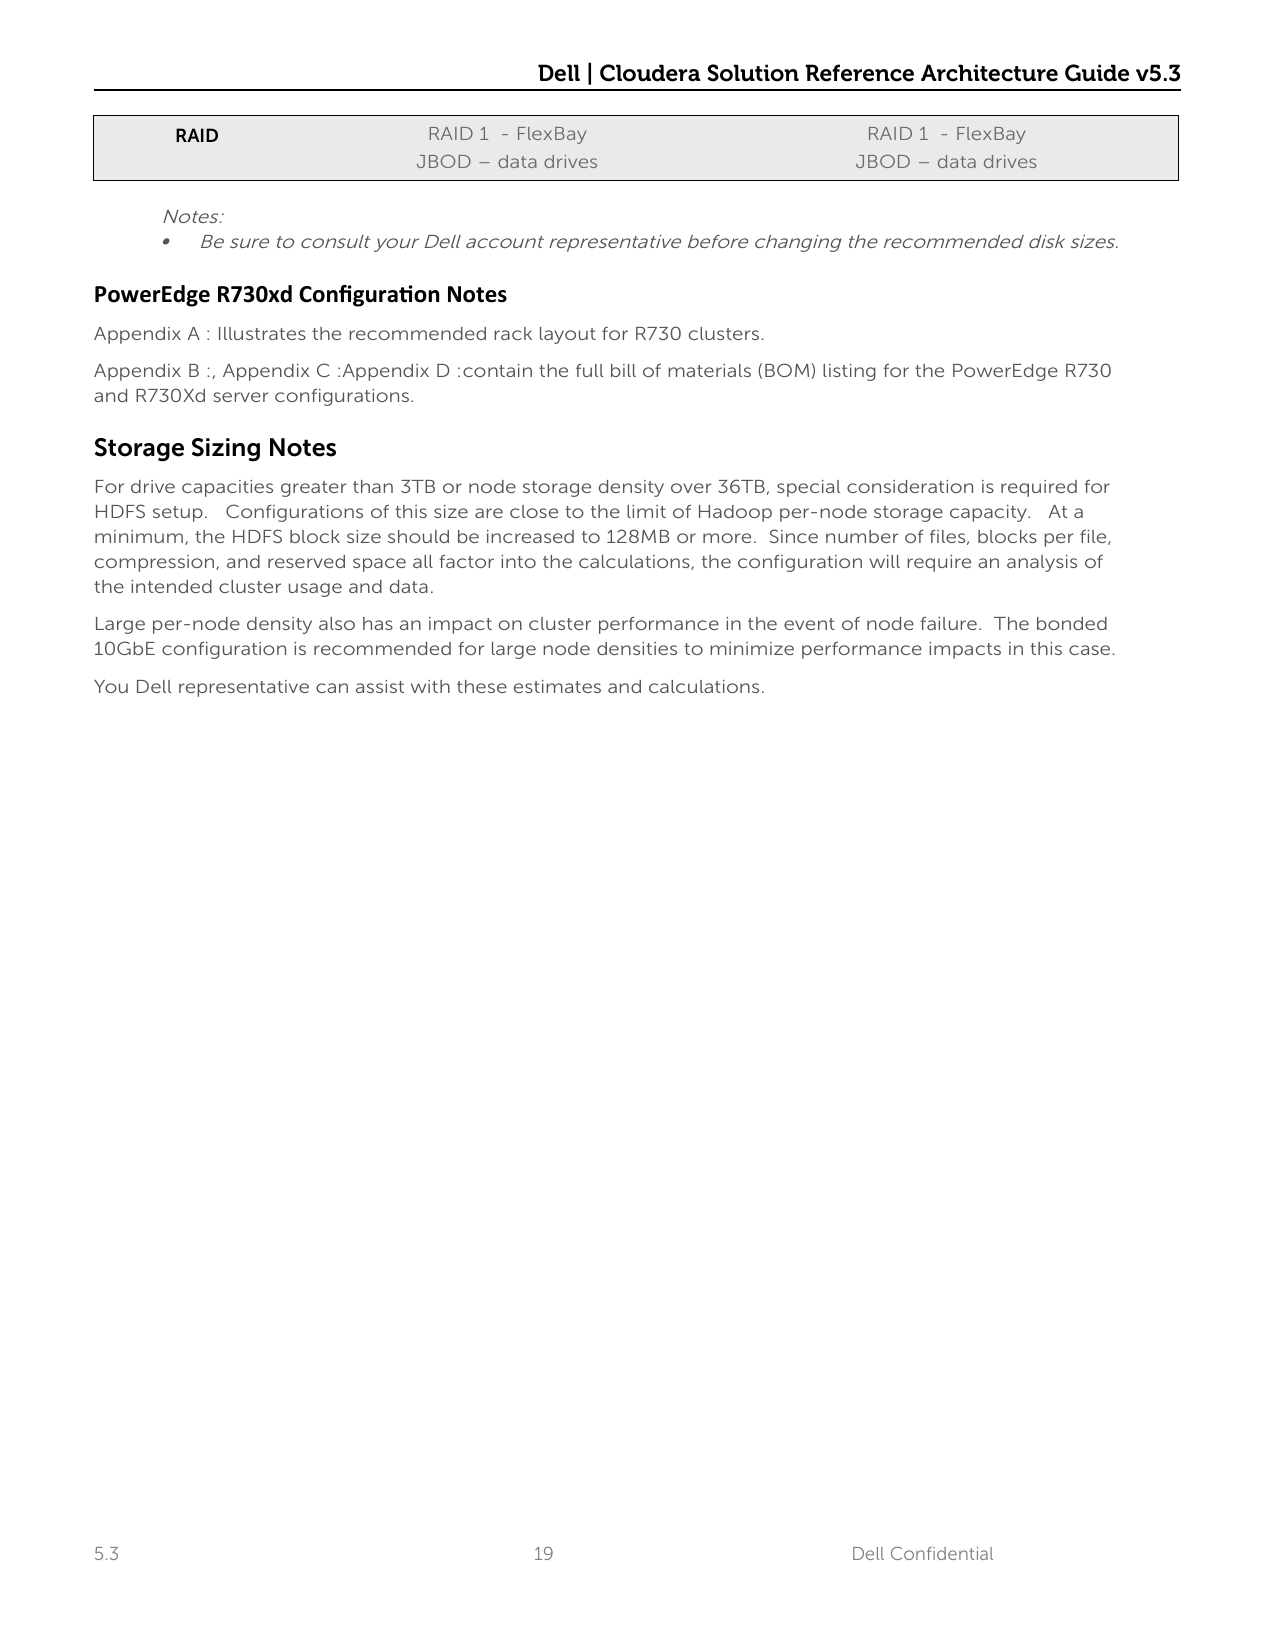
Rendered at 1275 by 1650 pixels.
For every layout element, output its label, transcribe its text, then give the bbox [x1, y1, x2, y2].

subtitle PowerEdge R730xd Configuration Notes [94, 279, 1181, 309]
subtitle Storage Sizing Notes [94, 432, 1181, 462]
text Be sure to consult your Dell account representative before changing the recommended disk sizes. [161, 229, 1135, 254]
list Notes: [161, 204, 1135, 229]
text Large per-node density also has an impact on cluster performance in the event of node failure. The bonded 10GbE configuration is recommended for large node densities to minimize performance impacts in this case. [94, 611, 1135, 661]
text Appendix A : Illustrates the recommended rack layout for R730 clusters. [94, 320, 1135, 345]
text You Dell representative can assist with these estimates and calculations. [94, 673, 1135, 698]
text Appendix B :, Appendix C :Appendix D :contain the full bill of materials (BOM) listing for the PowerEdge R730 and R730Xd server configurations. [94, 357, 1135, 407]
table_cell RAID 1 - FlexBay JBOD – data drives [714, 116, 1178, 180]
table_cell RAID [94, 116, 300, 180]
table_cell RAID 1 - FlexBay JBOD – data drives [300, 116, 714, 180]
text For drive capacities greater than 3TB or node storage density over 36TB, special consideration is required for HDFS setup. Configurations of this size are close to the limit of Hadoop per-node storage capacity. At a minimum, the HDFS block size should be increased to 128MB or more. Since number of files, blocks per file, compression, and reserved space all factor into the calculations, the configuration will require an analysis of the intended cluster usage and data. [94, 473, 1135, 598]
